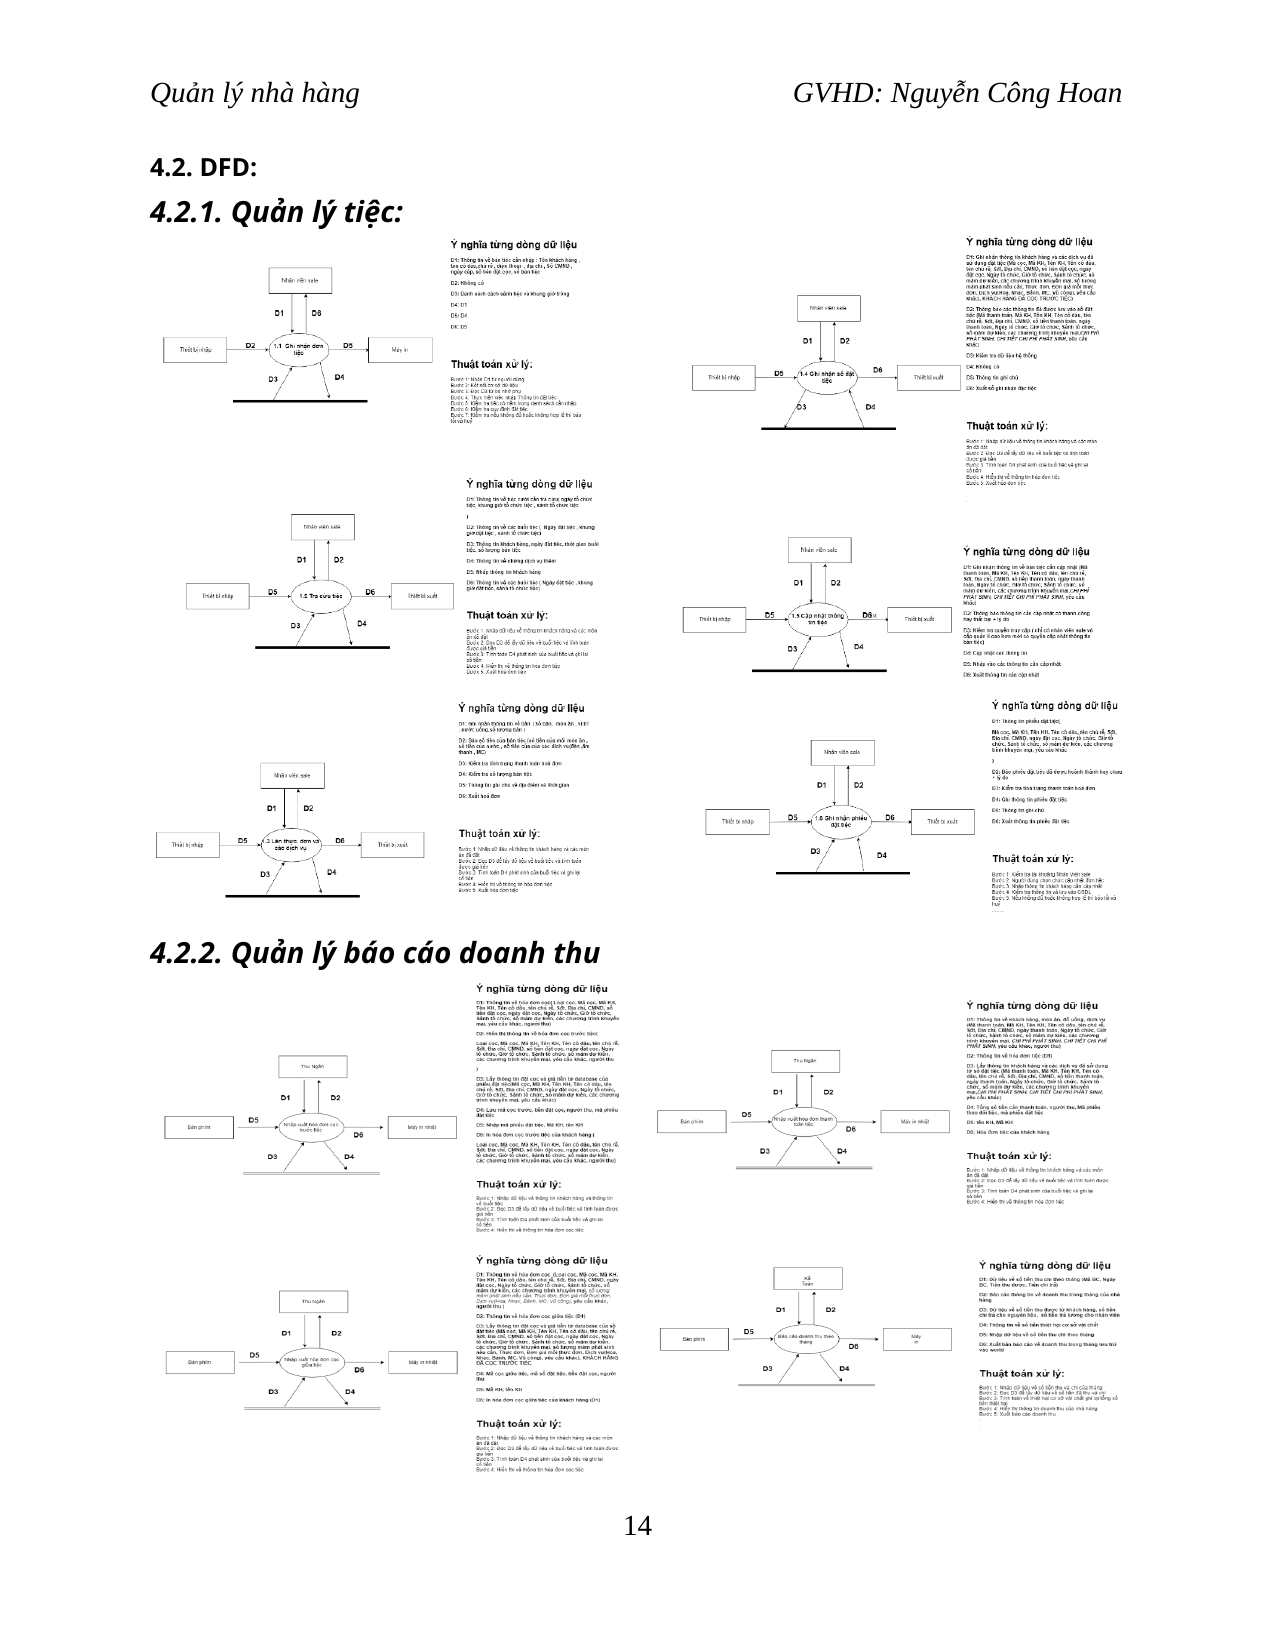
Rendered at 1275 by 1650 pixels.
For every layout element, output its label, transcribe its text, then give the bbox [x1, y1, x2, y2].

picture [150, 233, 1125, 913]
subtitle 4.2.2. Quản lý báo cáo doanh thu [150, 932, 1125, 972]
subtitle 4.2.1. Quản lý tiệc: [150, 191, 1125, 231]
picture [150, 974, 1125, 1477]
subtitle 4.2. DFD: [150, 150, 1125, 184]
